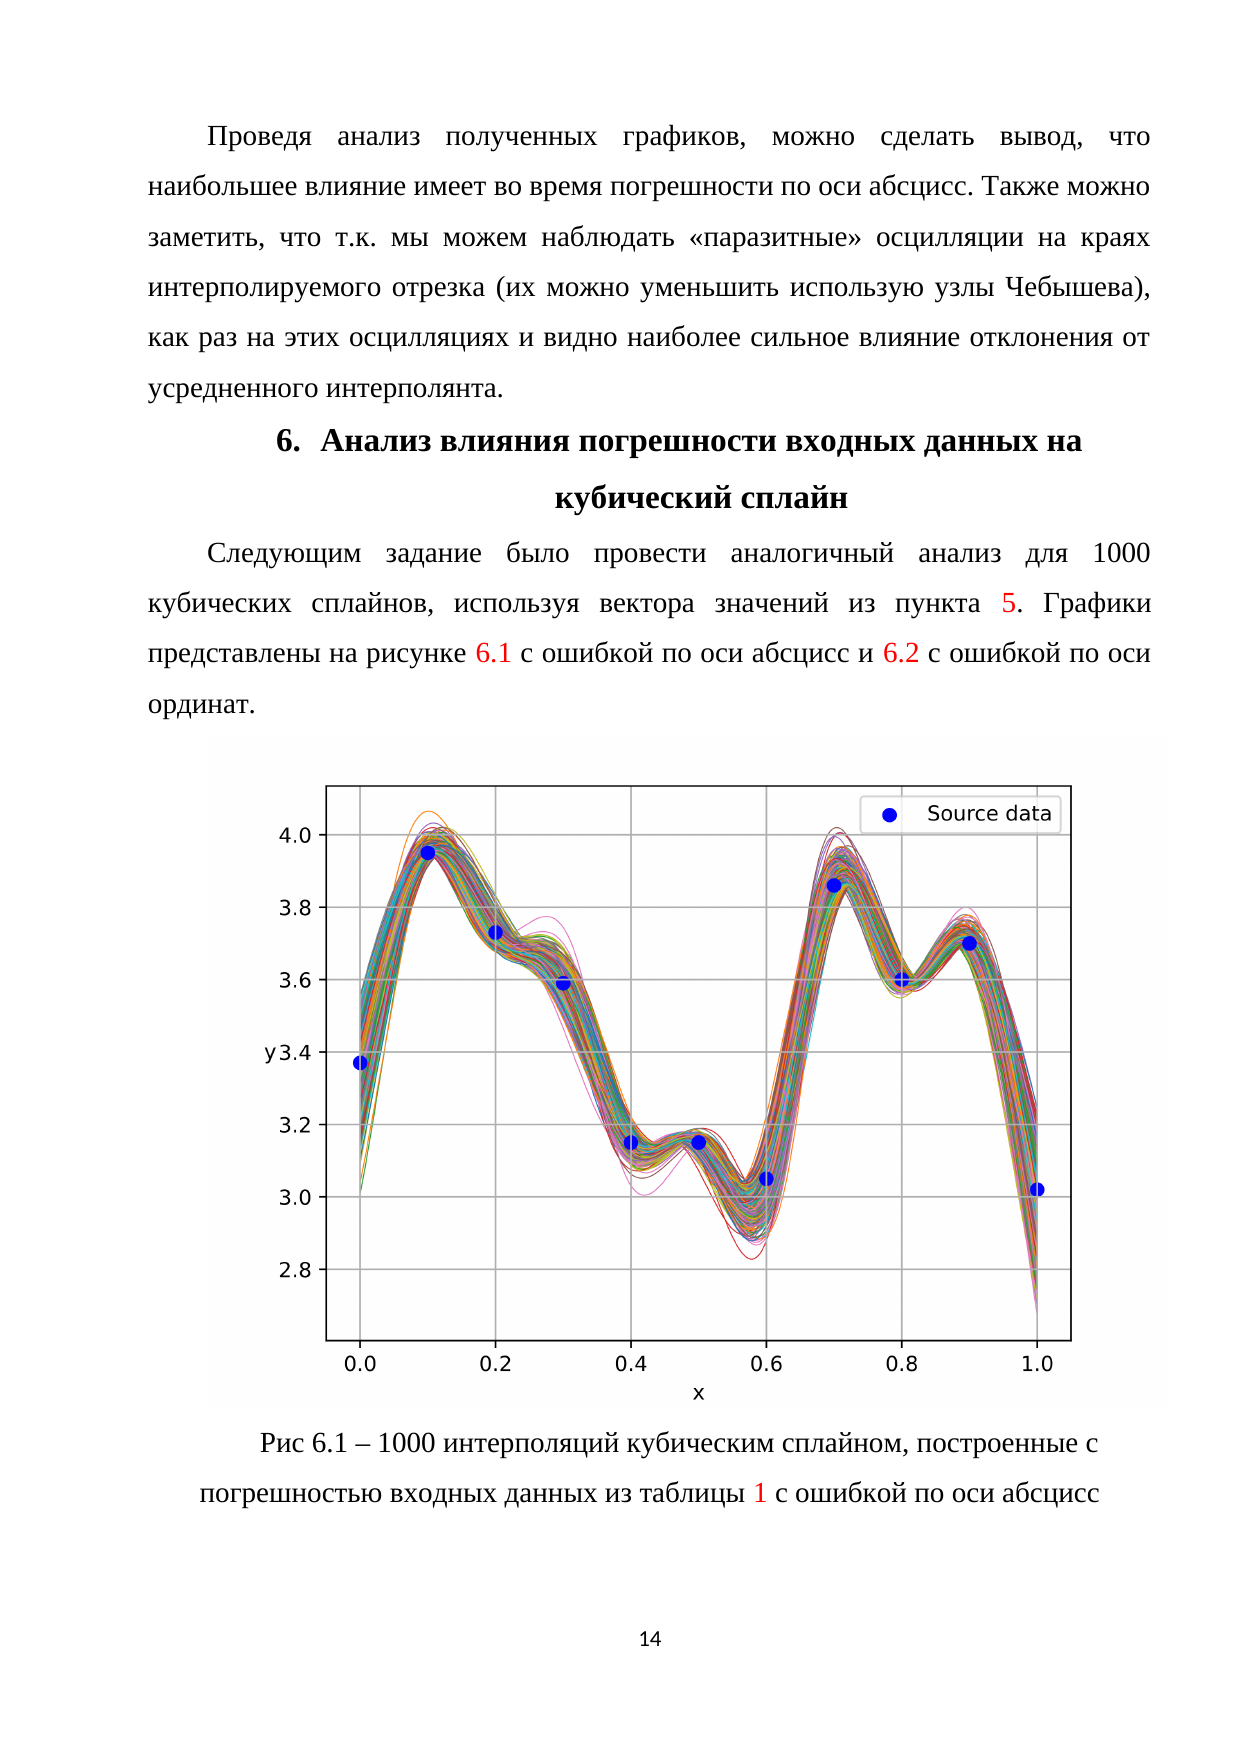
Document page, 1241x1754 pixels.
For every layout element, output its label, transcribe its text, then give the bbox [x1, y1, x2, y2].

picture [206, 736, 1167, 1412]
text Рис 6.1 – 1000 интерполяций кубическим сплайном, построенные с погрешностью входных данных из таблицы 1 с ошибкой по оси абсцисс [148, 1425, 1152, 1509]
text Проведя анализ полученных графиков, можно сделать вывод, что наибольшее влияние имеет во время погрешности по оси абсцисс. Также можно заметить, что т.к. мы можем наблюдать «паразитные» осцилляции на краях интерполируемого отрезка (их можно уменьшить использую узлы Чебышева), как раз на этих осцилляциях и видно наиболее сильное влияние отклонения от усредненного интерполянта. [148, 118, 1152, 403]
text Следующим задание было провести аналогичный анализ для 1000 кубических сплайнов, используя вектора значений из пункта 5. Графики представлены на рисунке 6.1 с ошибкой по оси абсцисс и 6.2 с ошибкой по оси ординат. [148, 535, 1152, 719]
subtitle Анализ влияния погрешности входных данных на кубический сплайн [207, 420, 1152, 516]
